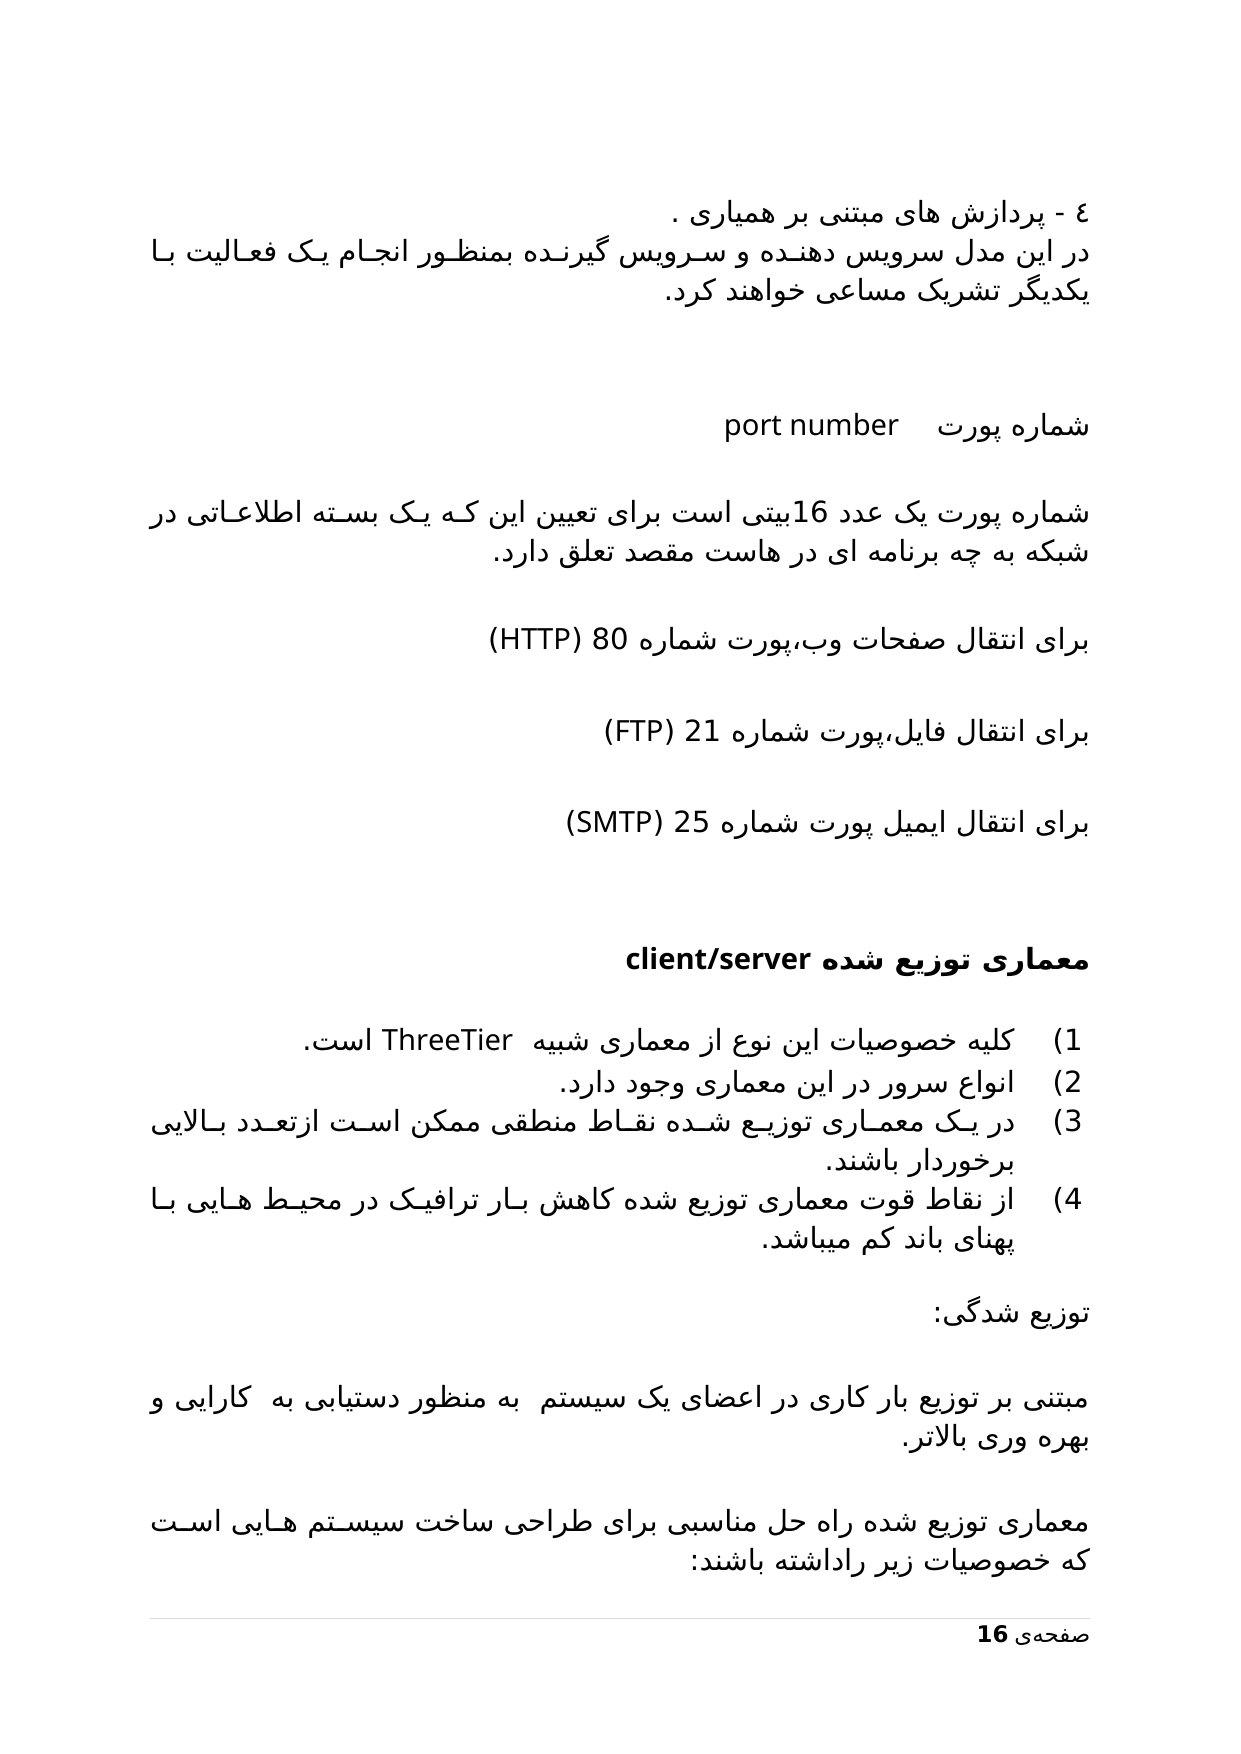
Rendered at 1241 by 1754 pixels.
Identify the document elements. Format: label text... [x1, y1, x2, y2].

list انواع سرور در این معماری وجود دارد. [150, 1065, 1053, 1099]
text مبتنی بر توزیع بار کاری در اعضای یک سیستم به منظور دستیابی به کارایی و بهره وری بالاتر. [150, 1380, 1090, 1453]
text شماره پورت port number [150, 404, 1090, 443]
text ٤ - پردازش های مبتنی بر همياری . [150, 196, 1090, 229]
text برای انتقال ایمیل پورت شماره 25 (SMTP) [150, 801, 1090, 841]
text شماره پورت یک عدد 16بیتی است برای تعیین این که یک بسته اطلاعاتی در شبکه به چه برنامه ای در هاست مقصد تعلق دارد. [150, 495, 1090, 568]
text معماری توزیع شده راه حل مناسبی برای طراحی ساخت سیستم هایی است که خصوصیات زیر راداشته باشند: [150, 1504, 1090, 1577]
text برای انتقال صفحات وب،پورت شماره 80 (HTTP) [150, 618, 1090, 658]
text در اين مدل سرويس دهنده و سرويس گيرنده بمنظور انجام يک فعاليت با يکديگر تشريک مساعی خواهند کرد. [150, 234, 1090, 307]
list در یک معماری توزیع شده نقاط منطقی ممکن است ازتعدد بالایی برخوردار باشند. [150, 1104, 1053, 1177]
list کلیه خصوصیات این نوع از معماری شبیه ThreeTier است. [150, 1019, 1053, 1059]
text برای انتقال فایل،پورت شماره 21 (FTP) [150, 710, 1090, 749]
text معماری توزیع شده client/server [150, 938, 1090, 978]
text توزیع شدگی: [150, 1296, 1090, 1330]
list از نقاط قوت معماری توزیع شده کاهش بار ترافیک در محیط هایی با پهنای باند کم میباشد. [150, 1182, 1053, 1255]
